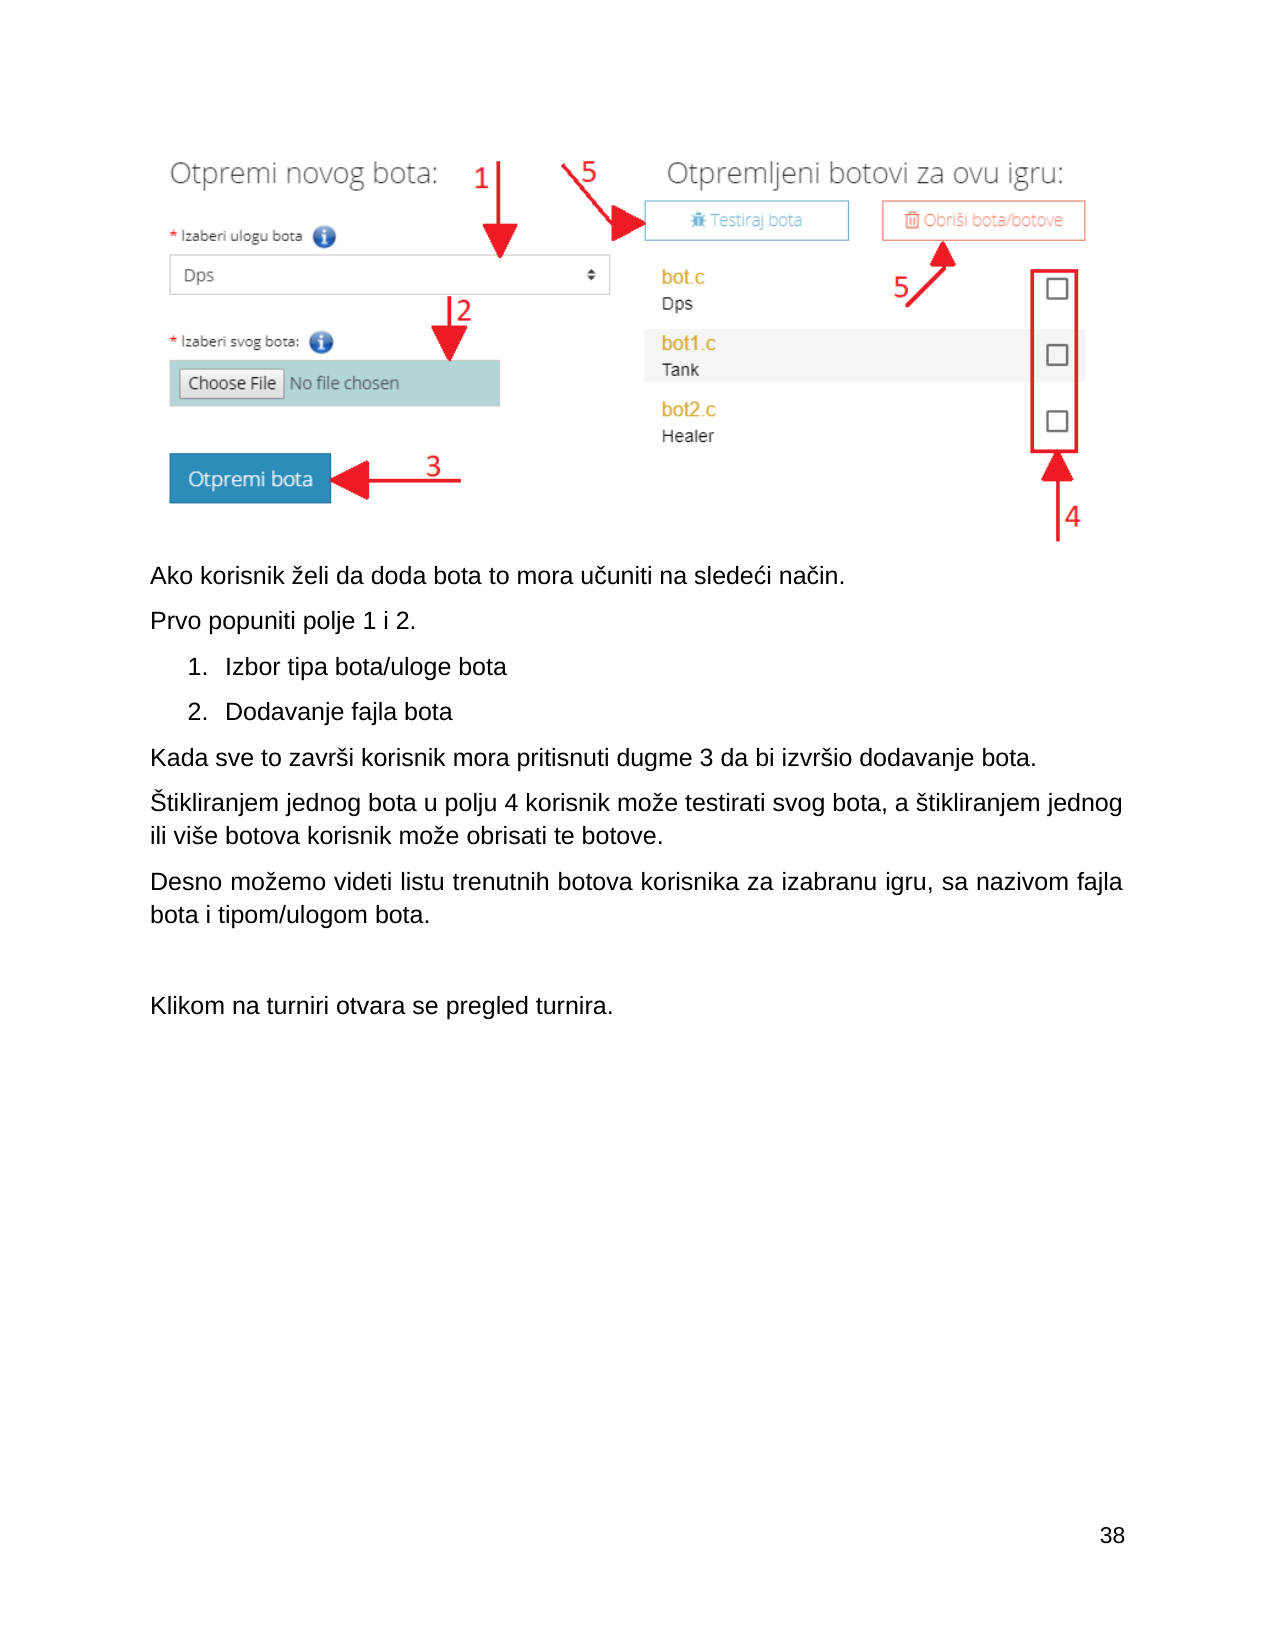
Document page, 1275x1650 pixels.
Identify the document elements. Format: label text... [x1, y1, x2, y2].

list Izbor tipa bota/uloge bota [187, 652, 1125, 680]
picture [150, 150, 1125, 544]
text Desno možemo videti listu trenutnih botova korisnika za izabranu igru, sa nazivom fajla bota i tipom/ulogom bota. [150, 867, 1125, 928]
list Dodavanje fajla bota [187, 697, 1125, 726]
text Ako korisnik želi da doda bota to mora učuniti na sledeći način. [150, 561, 1125, 589]
text Prvo popuniti polje 1 i 2. [150, 606, 1125, 635]
text Klikom na turniri otvara se pregled turnira. [150, 991, 1125, 1019]
text Kada sve to završi korisnik mora pritisnuti dugme 3 da bi izvršio dodavanje bota. [150, 743, 1125, 771]
text Štikliranjem jednog bota u polju 4 korisnik može testirati svog bota, a štikliranjem jednog ili više botova korisnik može obrisati te botove. [150, 788, 1125, 850]
